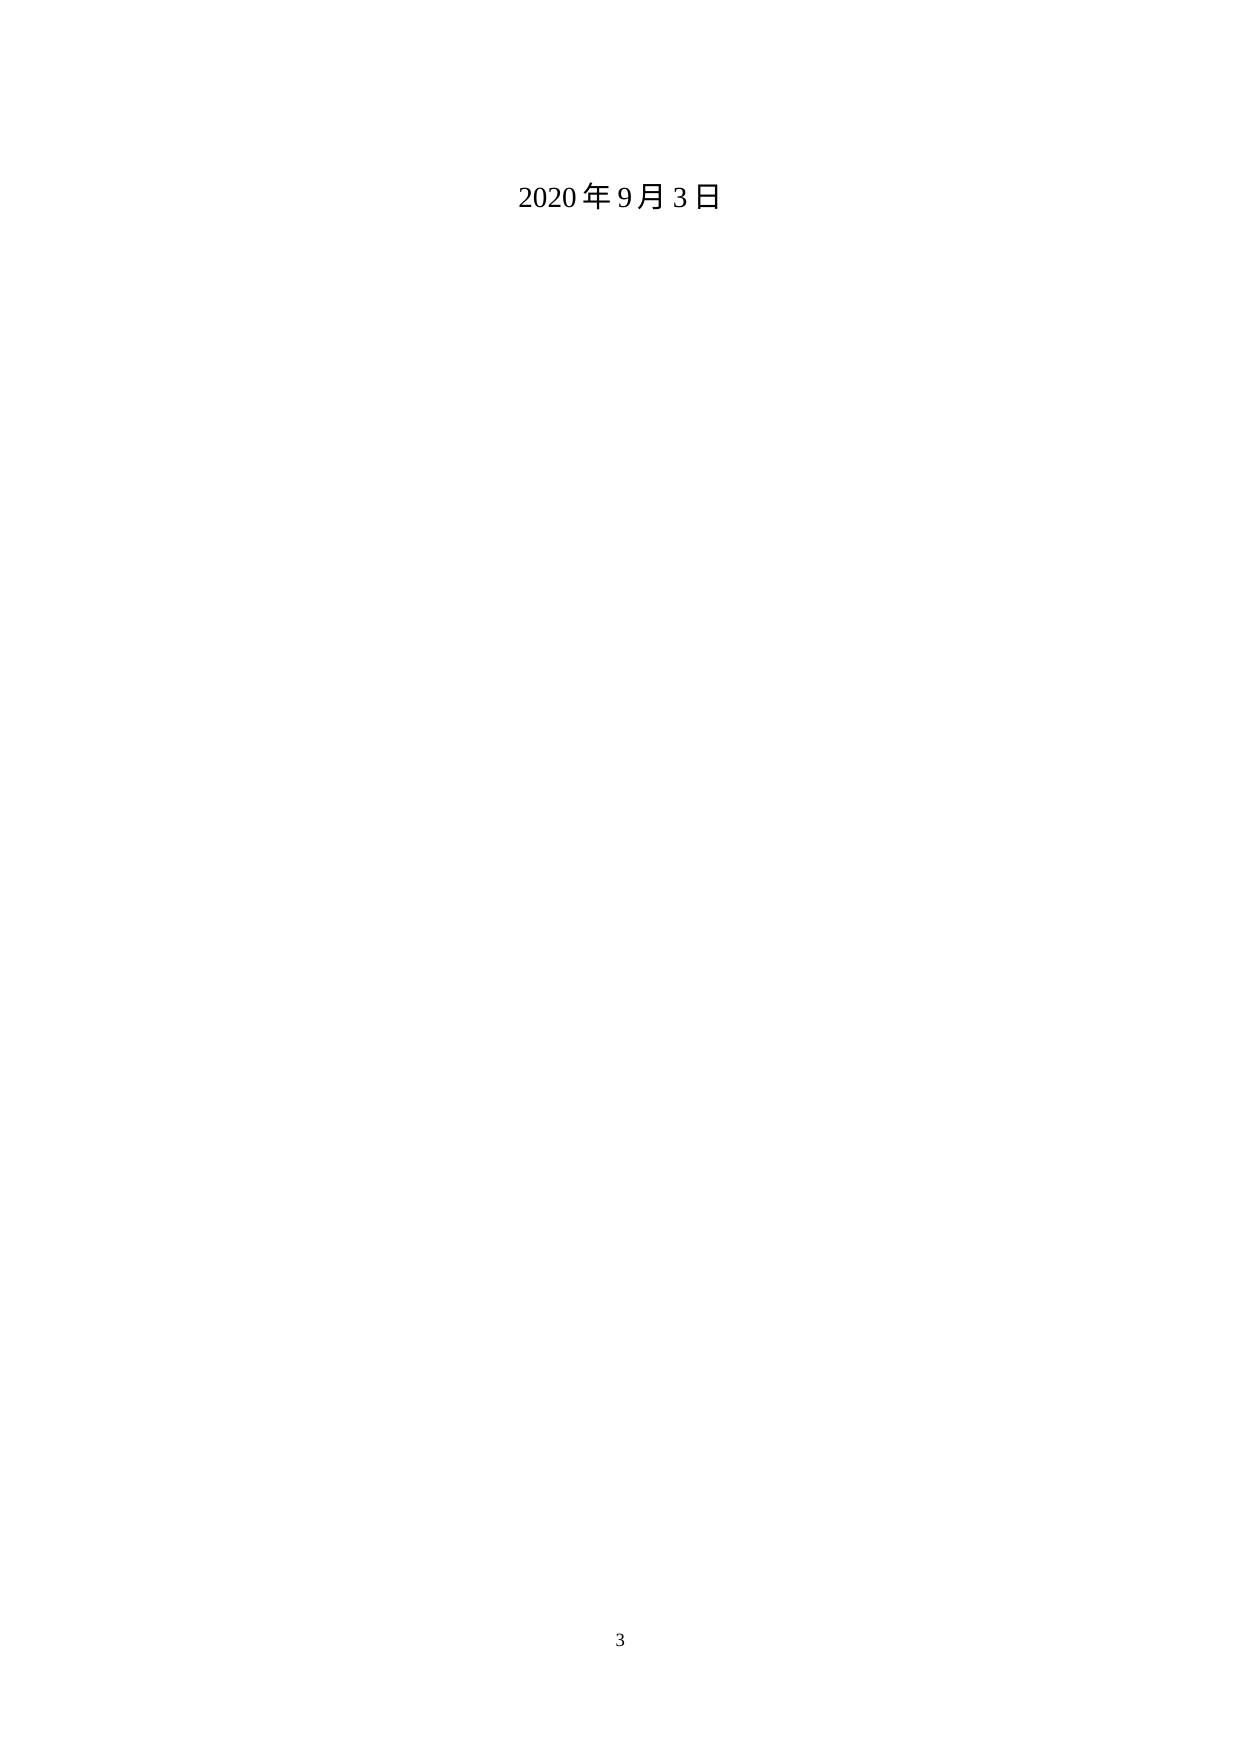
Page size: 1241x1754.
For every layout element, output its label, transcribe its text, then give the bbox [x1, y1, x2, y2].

text 2020年9月3日 [148, 162, 1092, 227]
